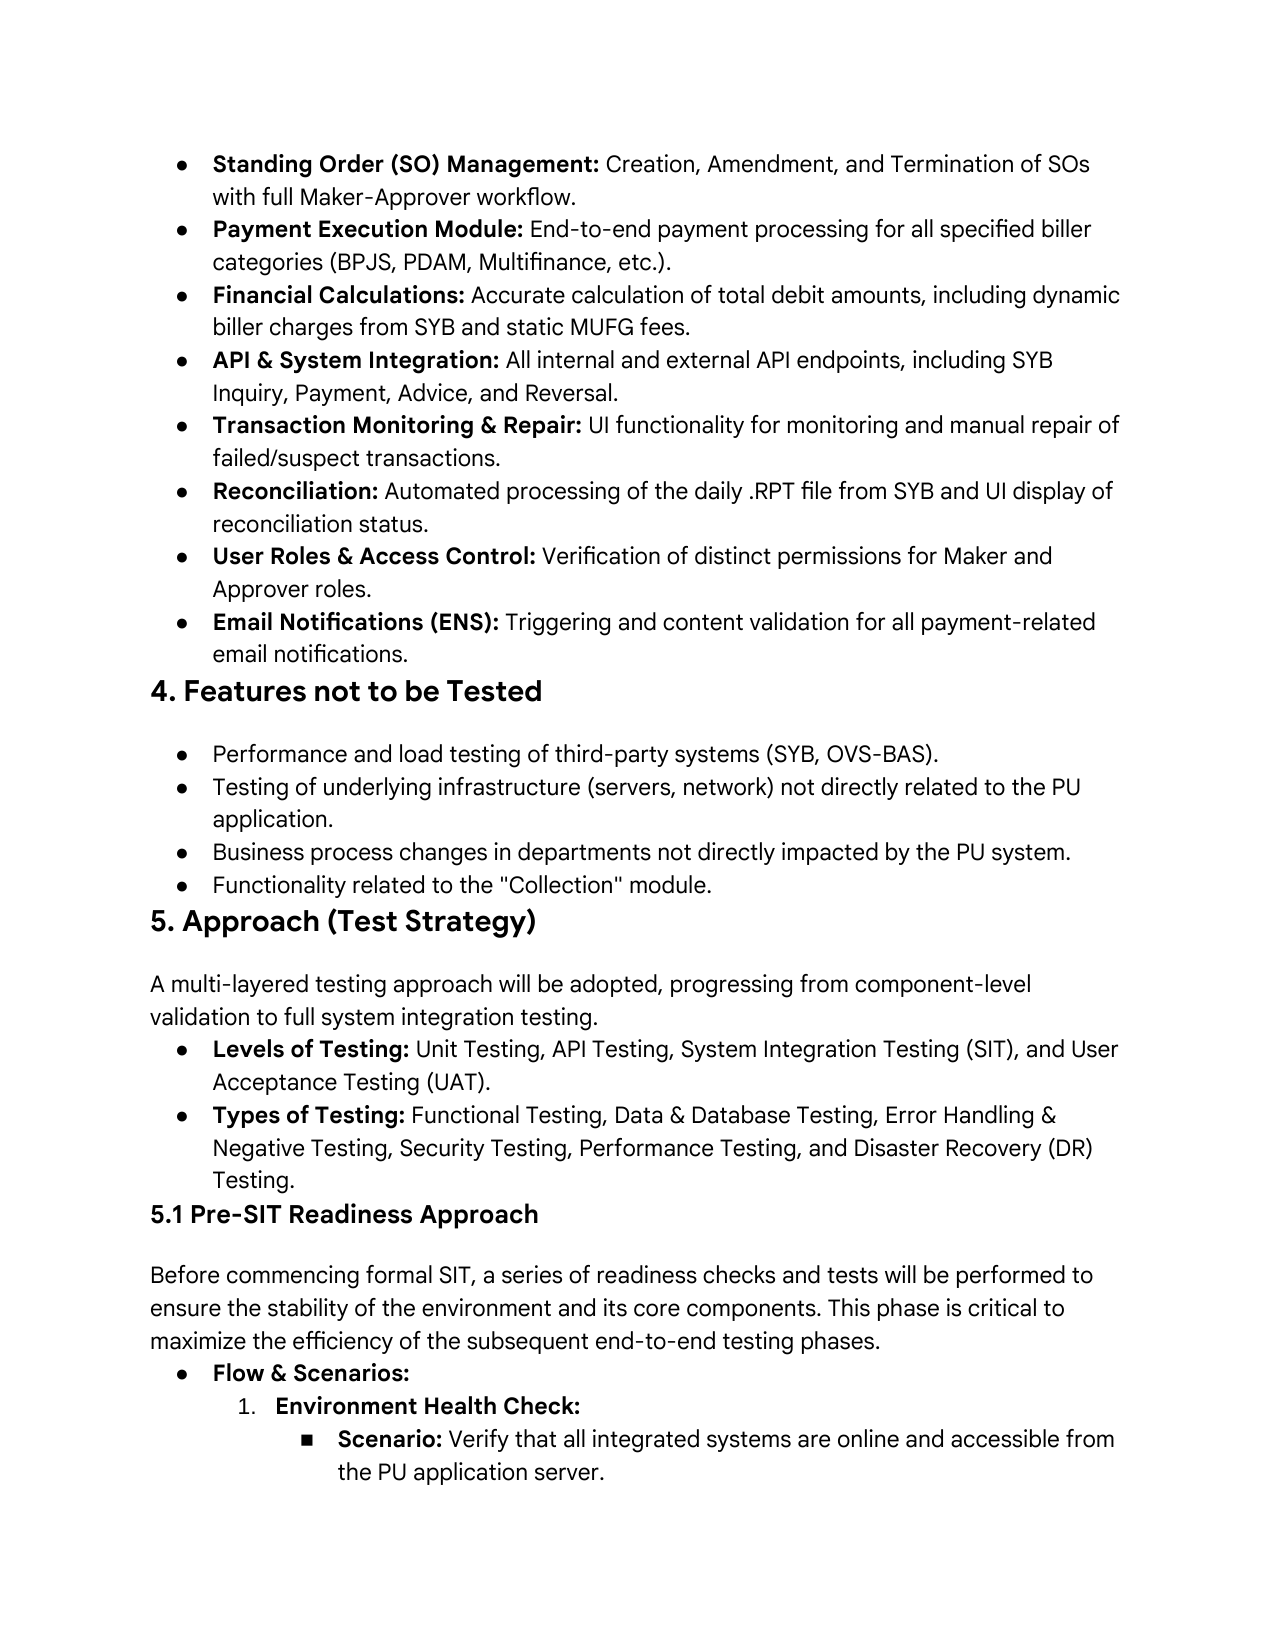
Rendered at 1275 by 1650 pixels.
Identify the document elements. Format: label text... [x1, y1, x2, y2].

text Before commencing formal SIT, a series of readiness checks and tests will be performed to ensure the stability of the environment and its core components. This phase is critical to maximize the efficiency of the subsequent end-to-end testing phases. [150, 1261, 1125, 1356]
list Environment Health Check: [237, 1392, 1125, 1421]
subtitle 4. Features not to be Tested [150, 673, 1125, 710]
list Business process changes in departments not directly impacted by the PU system. [175, 838, 1125, 867]
list Types of Testing: Functional Testing, Data & Database Testing, Error Handling & Negative Testing, Security Testing, Performance Testing, and Disaster Recovery (DR) Testing. [175, 1101, 1125, 1195]
list Payment Execution Module: End-to-end payment processing for all specified biller categories (BPJS, PDAM, Multifinance, etc.). [175, 215, 1125, 277]
list Standing Order (SO) Management: Creation, Amendment, and Termination of SOs with full Maker-Approver workflow. [175, 150, 1125, 211]
list Scenario: Verify that all integrated systems are online and accessible from the PU application server. [300, 1425, 1125, 1486]
list Performance and load testing of third-party systems (SYB, OVS-BAS). [175, 740, 1125, 769]
list Testing of underlying infrastructure (servers, network) not directly related to the PU application. [175, 773, 1125, 834]
list Reconciliation: Automated processing of the daily .RPT file from SYB and UI display of reconciliation status. [175, 477, 1125, 538]
list Financial Calculations: Accurate calculation of total debit amounts, including dynamic biller charges from SYB and static MUFG fees. [175, 281, 1125, 342]
list API & System Integration: All internal and external API endpoints, including SYB Inquiry, Payment, Advice, and Reversal. [175, 346, 1125, 408]
list Transaction Monitoring & Repair: UI functionality for monitoring and manual repair of failed/suspect transactions. [175, 412, 1125, 473]
subtitle 5. Approach (Test Strategy) [150, 903, 1125, 940]
text A multi-layered testing approach will be adopted, progressing from component-level validation to full system integration testing. [150, 970, 1125, 1032]
list Email Notifications (ENS): Triggering and content validation for all payment-related email notifications. [175, 608, 1125, 669]
list Functionality related to the "Collection" module. [175, 871, 1125, 899]
list Levels of Testing: Unit Testing, API Testing, System Integration Testing (SIT), and User Acceptance Testing (UAT). [175, 1036, 1125, 1097]
subtitle 5.1 Pre-SIT Readiness Approach [150, 1199, 1125, 1231]
list Flow & Scenarios: [175, 1359, 1125, 1388]
list User Roles & Access Control: Verification of distinct permissions for Maker and Approver roles. [175, 542, 1125, 604]
